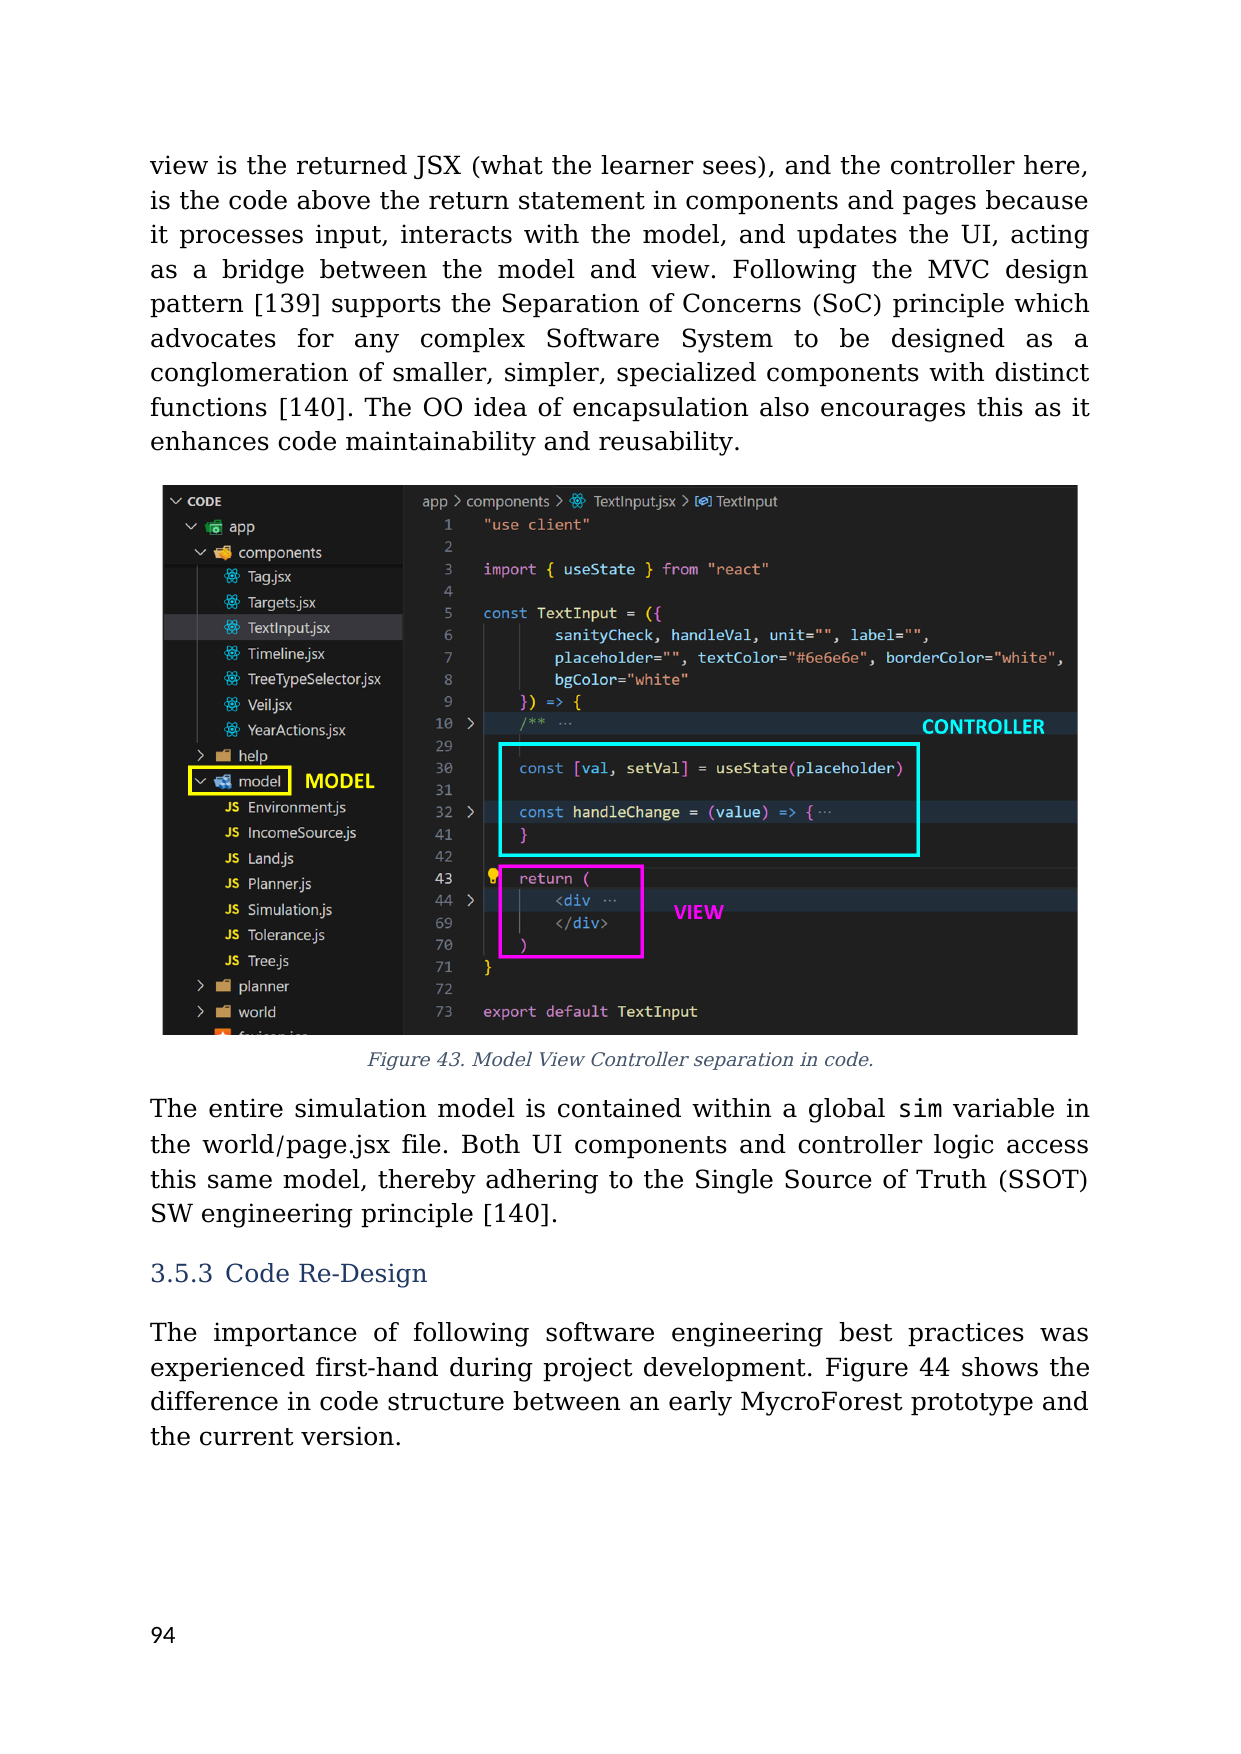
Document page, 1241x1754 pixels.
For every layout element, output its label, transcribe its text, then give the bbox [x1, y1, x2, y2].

subtitle Code Re-Design [150, 1258, 1090, 1288]
text The entire simulation model is contained within a global sim variable in the world/page.jsx file. Both UI components and controller logic access this same model, thereby adhering to the Single Source of Truth (SSOT) SW engineering principle [140]. [150, 1091, 1090, 1228]
picture [162, 485, 1078, 1035]
text The importance of following software engineering best practices was experienced first-hand during project development. Figure 44 shows the difference in code structure between an early MycroForest prototype and the current version. [150, 1317, 1090, 1451]
text Figure 43. Model View Controller separation in code. [150, 1047, 1090, 1070]
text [150, 150, 1090, 456]
